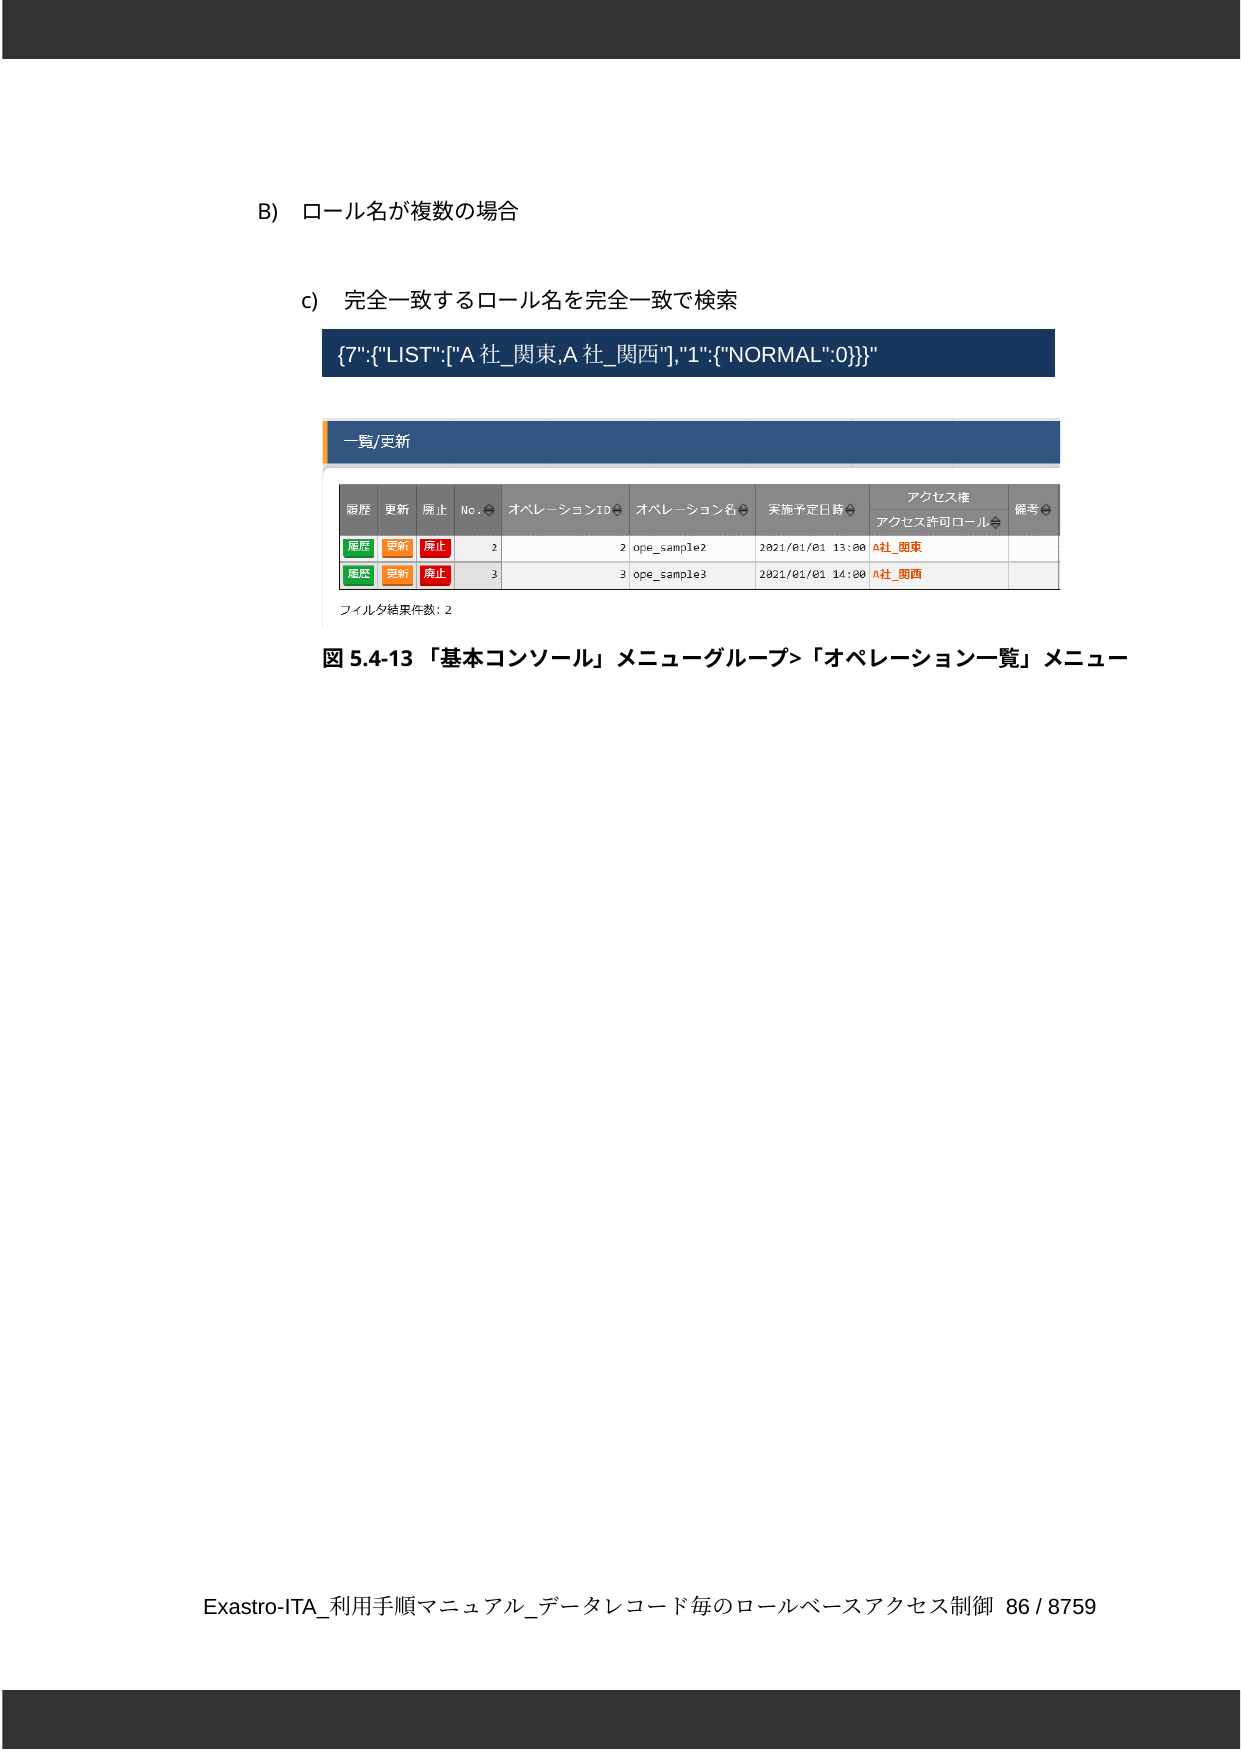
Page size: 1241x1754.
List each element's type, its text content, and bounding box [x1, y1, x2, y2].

picture [2, 0, 1241, 59]
picture [322, 418, 1060, 627]
list 完全一致するロール名を完全一致で検索 [301, 270, 1152, 329]
picture [2, 1690, 1241, 1749]
list 図 5.4-13 「基本コンソール」メニューグループ>「オペレーション一覧」メニュー [323, 627, 1152, 687]
list ロール名が複数の場合 [257, 180, 1152, 240]
